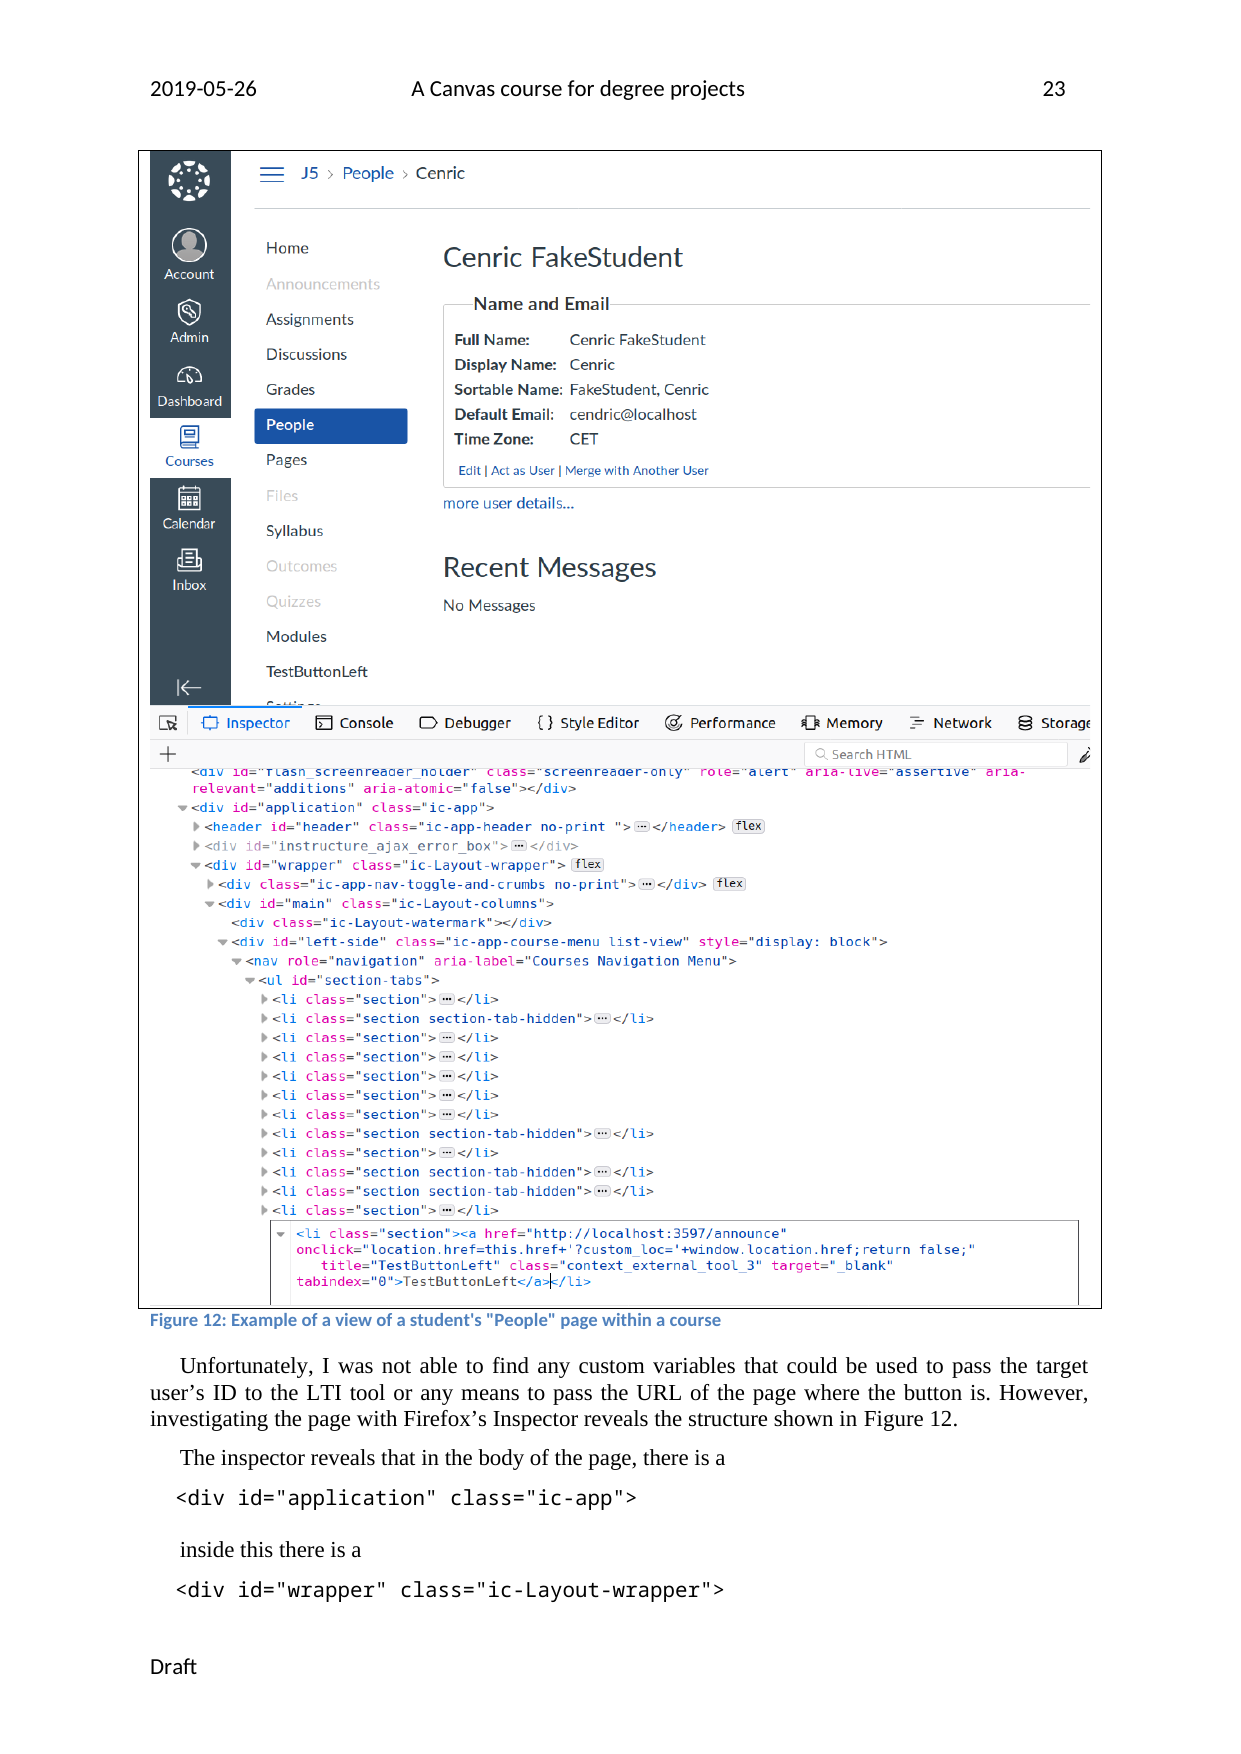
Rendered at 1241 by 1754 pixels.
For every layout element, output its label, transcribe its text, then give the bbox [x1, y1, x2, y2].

table_header [1091, 151, 1101, 1307]
text inside this there is a [150, 1536, 1090, 1562]
text <div id="wrapper" class="ic-Layout-wrapper"> [150, 1575, 1090, 1603]
picture [150, 151, 1091, 1308]
text Unfortunately, I was not able to find any custom variables that could be used to pass the target user’s ID to the LTI tool or any means to pass the URL of the page where the button is. However, investigating the page with Firefox’s Inspector reveals the structure shown in Figure 12. [150, 1352, 1090, 1431]
table_header [139, 151, 150, 1307]
text <div id="application" class="ic-app"> [150, 1483, 1090, 1511]
text The inspector reveals that in the body of the page, there is a [150, 1444, 1090, 1470]
